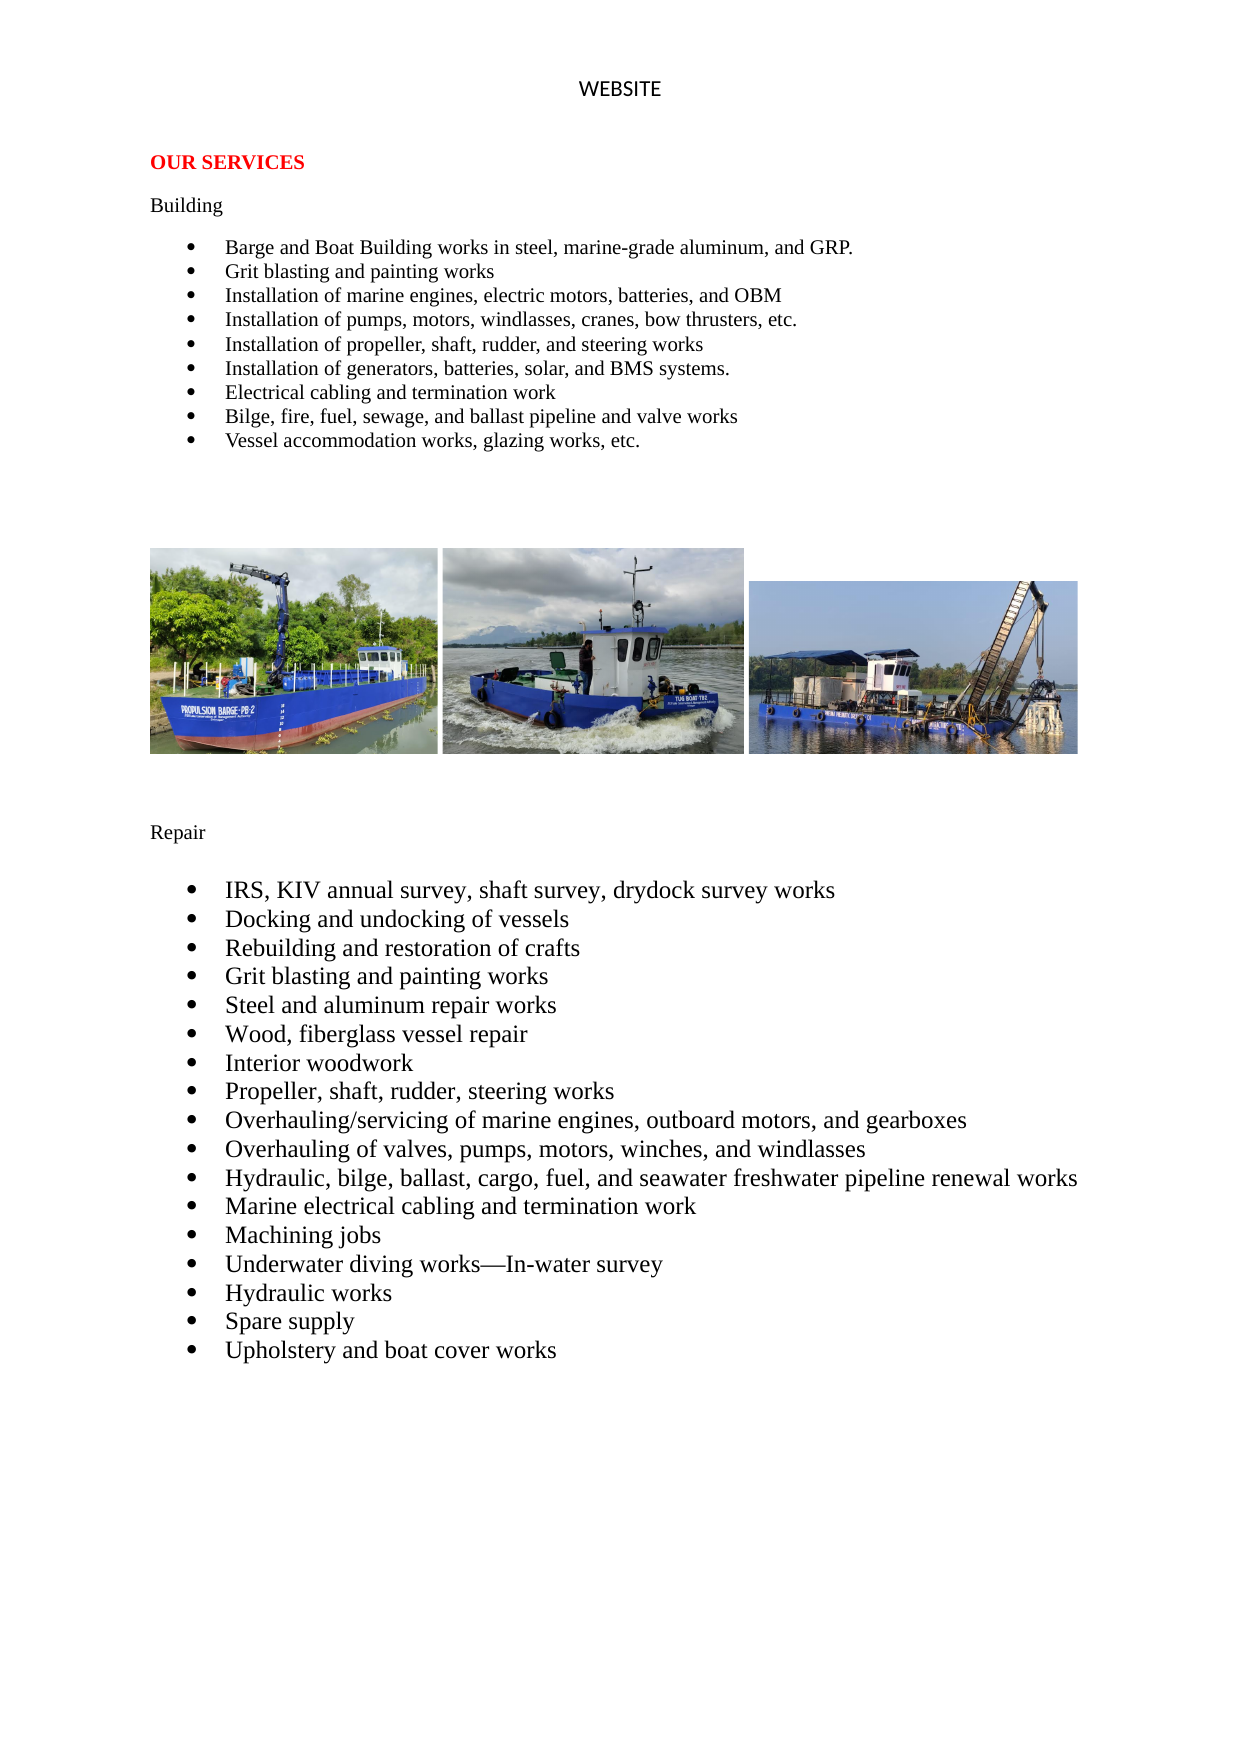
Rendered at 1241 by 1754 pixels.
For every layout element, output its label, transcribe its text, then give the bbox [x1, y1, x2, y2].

list Hydraulic works [187, 1278, 1090, 1306]
list Installation of marine engines, electric motors, batteries, and OBM [187, 283, 1090, 307]
picture [748, 581, 1078, 754]
list Bilge, fire, fuel, sewage, and ballast pipeline and valve works [187, 404, 1090, 428]
list Propeller, shaft, rudder, steering works [187, 1076, 1090, 1105]
list Docking and undocking of vessels [187, 904, 1090, 933]
text Repair [150, 820, 1090, 844]
list IRS, KIV annual survey, shaft survey, drydock survey works [187, 875, 1090, 904]
list Grit blasting and painting works [187, 961, 1090, 990]
list Electrical cabling and termination work [187, 379, 1090, 404]
list Barge and Boat Building works in steel, marine-grade aluminum, and GRP. [187, 235, 1090, 259]
list Wood, fiberglass vessel repair [187, 1019, 1090, 1048]
list Upholstery and boat cover works [187, 1335, 1090, 1364]
text OUR SERVICES [150, 150, 1090, 174]
list Hydraulic, bilge, ballast, cargo, fuel, and seawater freshwater pipeline renewal works [187, 1163, 1090, 1191]
list Marine electrical cabling and termination work [187, 1191, 1090, 1220]
list Steel and aluminum repair works [187, 990, 1090, 1019]
picture [442, 548, 744, 754]
list Vessel accommodation works, glazing works, etc. [187, 428, 1090, 452]
list Installation of pumps, motors, windlasses, cranes, bow thrusters, etc. [187, 307, 1090, 331]
list Interior woodwork [187, 1048, 1090, 1076]
text Building [150, 193, 1090, 217]
list Overhauling of valves, pumps, motors, winches, and windlasses [187, 1134, 1090, 1163]
list Overhauling/servicing of marine engines, outboard motors, and gearboxes [187, 1105, 1090, 1134]
list Installation of generators, batteries, solar, and BMS systems. [187, 356, 1090, 379]
list Spare supply [187, 1306, 1090, 1335]
list Installation of propeller, shaft, rudder, and steering works [187, 331, 1090, 356]
list Rebuilding and restoration of crafts [187, 933, 1090, 961]
list Grit blasting and painting works [187, 259, 1090, 283]
picture [150, 548, 438, 754]
list Underwater diving works—In-water survey [187, 1249, 1090, 1278]
list Machining jobs [187, 1220, 1090, 1249]
